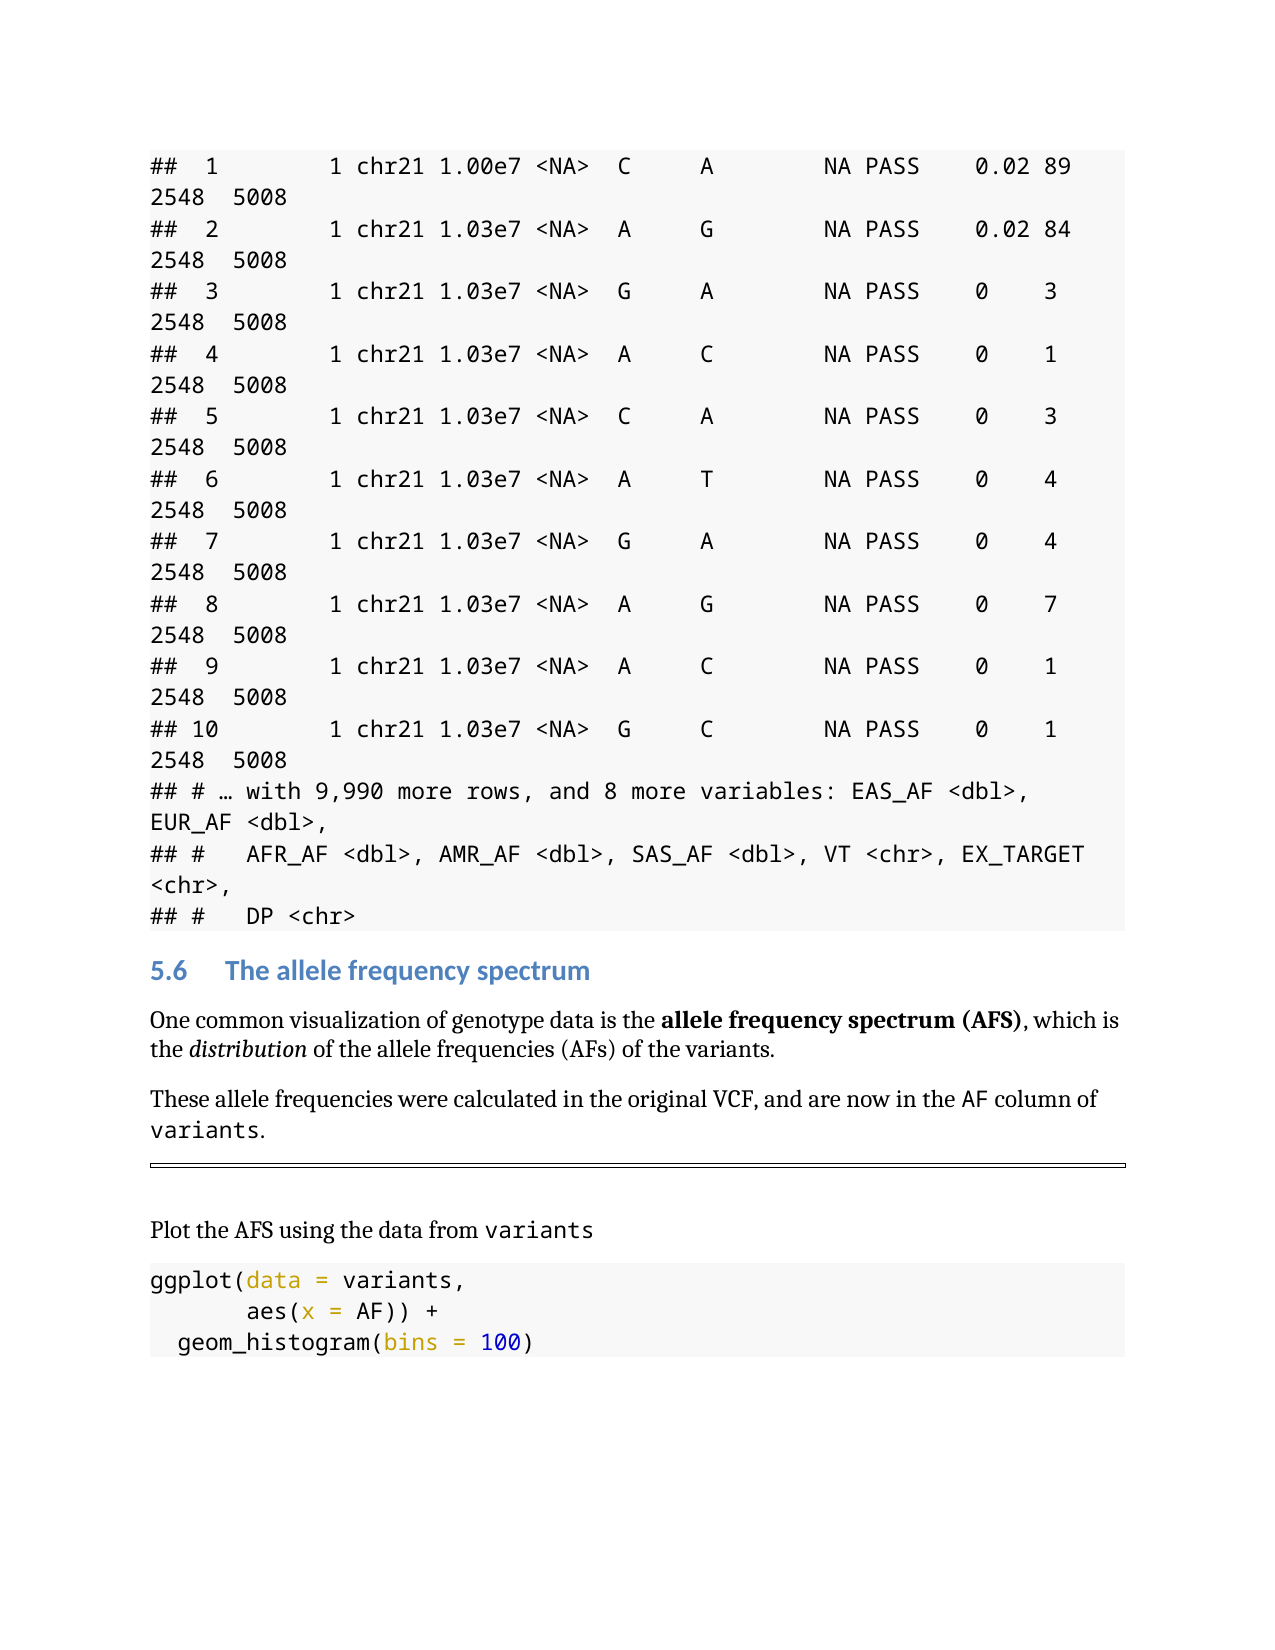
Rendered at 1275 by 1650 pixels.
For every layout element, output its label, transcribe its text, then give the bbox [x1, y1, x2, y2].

subtitle 5.6 The allele frequency spectrum [150, 952, 1125, 988]
text These allele frequencies were calculated in the original VCF, and are now in the AF column of variants. [150, 1083, 1125, 1145]
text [150, 150, 1125, 931]
text ggplot(data = variants, aes(x = AF)) + geom_histogram(bins = 100) [150, 1263, 1125, 1357]
text Plot the AFS using the data from variants [150, 1213, 1125, 1245]
text One common visualization of genotype data is the allele frequency spectrum (AFS), which is the distribution of the allele frequencies (AFs) of the variants. [150, 1006, 1125, 1064]
